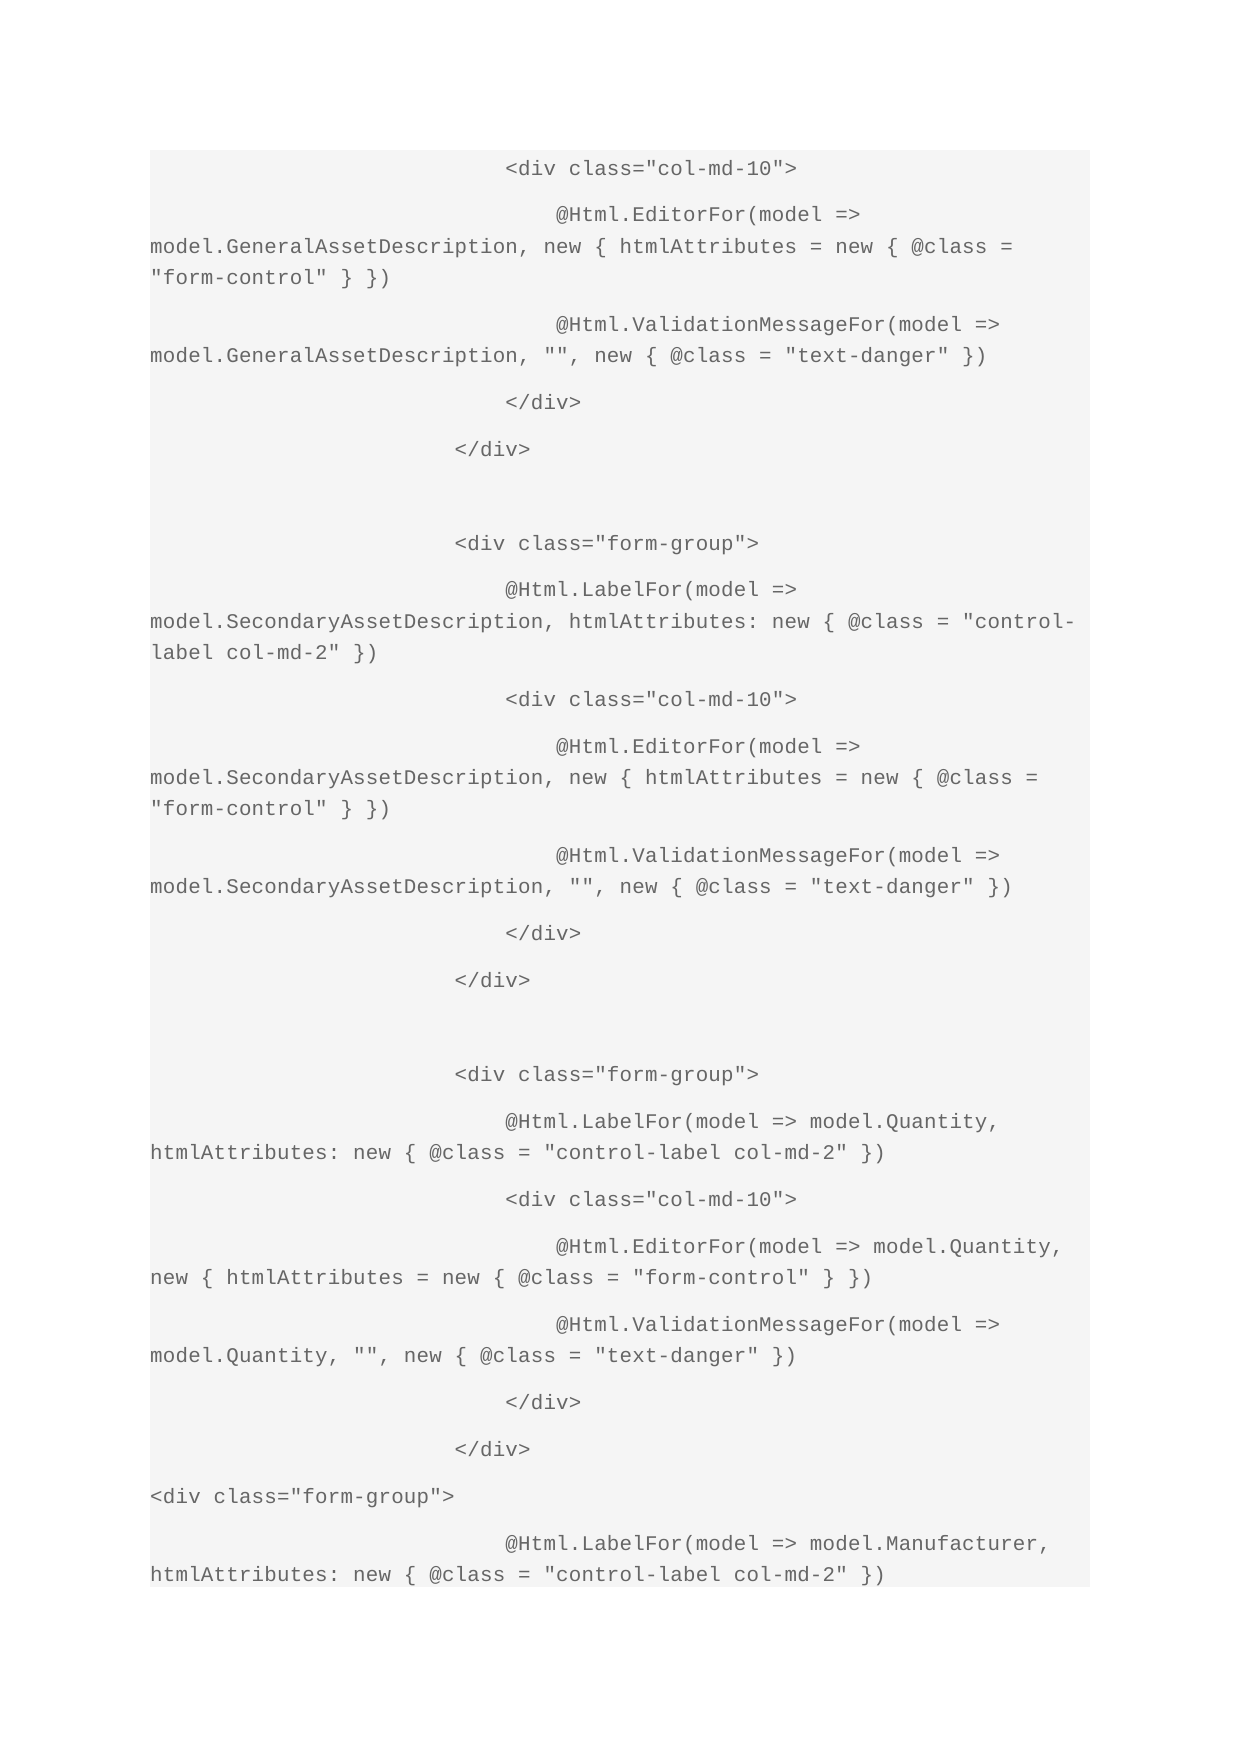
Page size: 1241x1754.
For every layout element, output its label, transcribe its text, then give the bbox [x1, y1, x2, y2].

text @Html.LabelFor(model => model.Manufacturer, htmlAttributes: new { @class = "control-label col-md-2" }) [150, 1525, 1090, 1587]
text </div> [150, 1431, 1090, 1462]
text @Html.EditorFor(model => model.SecondaryAssetDescription, new { htmlAttributes = new { @class = "form-control" } }) [150, 728, 1090, 822]
text <div class="col-md-10"> [150, 150, 1090, 181]
text @Html.LabelFor(model => model.Quantity, htmlAttributes: new { @class = "control-label col-md-2" }) [150, 1103, 1090, 1166]
text </div> [150, 384, 1090, 416]
text </div> [150, 431, 1090, 462]
text </div> [150, 1384, 1090, 1416]
text <div class="form-group"> [150, 525, 1090, 556]
text <div class="col-md-10"> [150, 681, 1090, 712]
text <div class="form-group"> [150, 1056, 1090, 1087]
text @Html.ValidationMessageFor(model => model.SecondaryAssetDescription, "", new { @class = "text-danger" }) [150, 837, 1090, 900]
text @Html.ValidationMessageFor(model => model.Quantity, "", new { @class = "text-danger" }) [150, 1306, 1090, 1369]
text @Html.EditorFor(model => model.Quantity, new { htmlAttributes = new { @class = "form-control" } }) [150, 1228, 1090, 1291]
text </div> [150, 916, 1090, 947]
text <div class="form-group"> [150, 1478, 1090, 1509]
text @Html.ValidationMessageFor(model => model.GeneralAssetDescription, "", new { @class = "text-danger" }) [150, 306, 1090, 369]
text <div class="col-md-10"> [150, 1181, 1090, 1212]
text </div> [150, 962, 1090, 994]
text @Html.EditorFor(model => model.GeneralAssetDescription, new { htmlAttributes = new { @class = "form-control" } }) [150, 197, 1090, 291]
text @Html.LabelFor(model => model.SecondaryAssetDescription, htmlAttributes: new { @class = "control-label col-md-2" }) [150, 572, 1090, 666]
